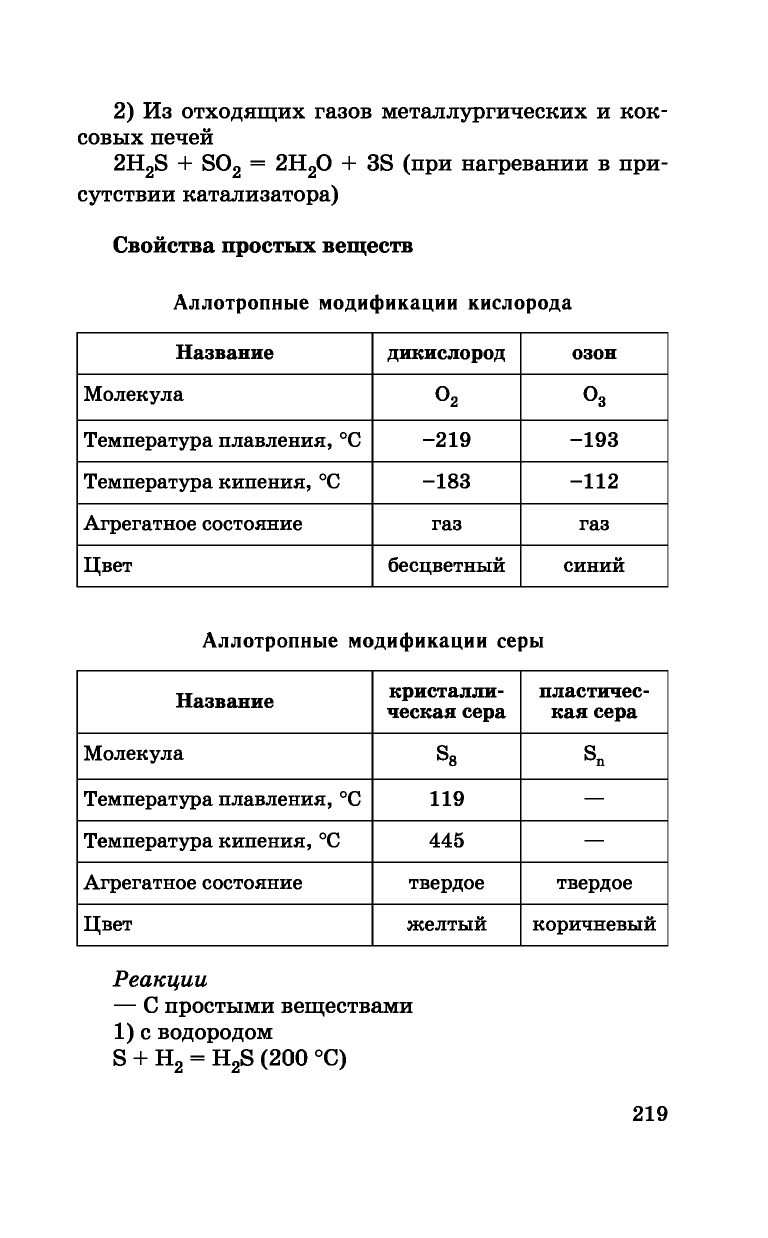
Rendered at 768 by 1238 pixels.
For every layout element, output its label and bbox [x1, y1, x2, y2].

picture [76, 102, 669, 1121]
